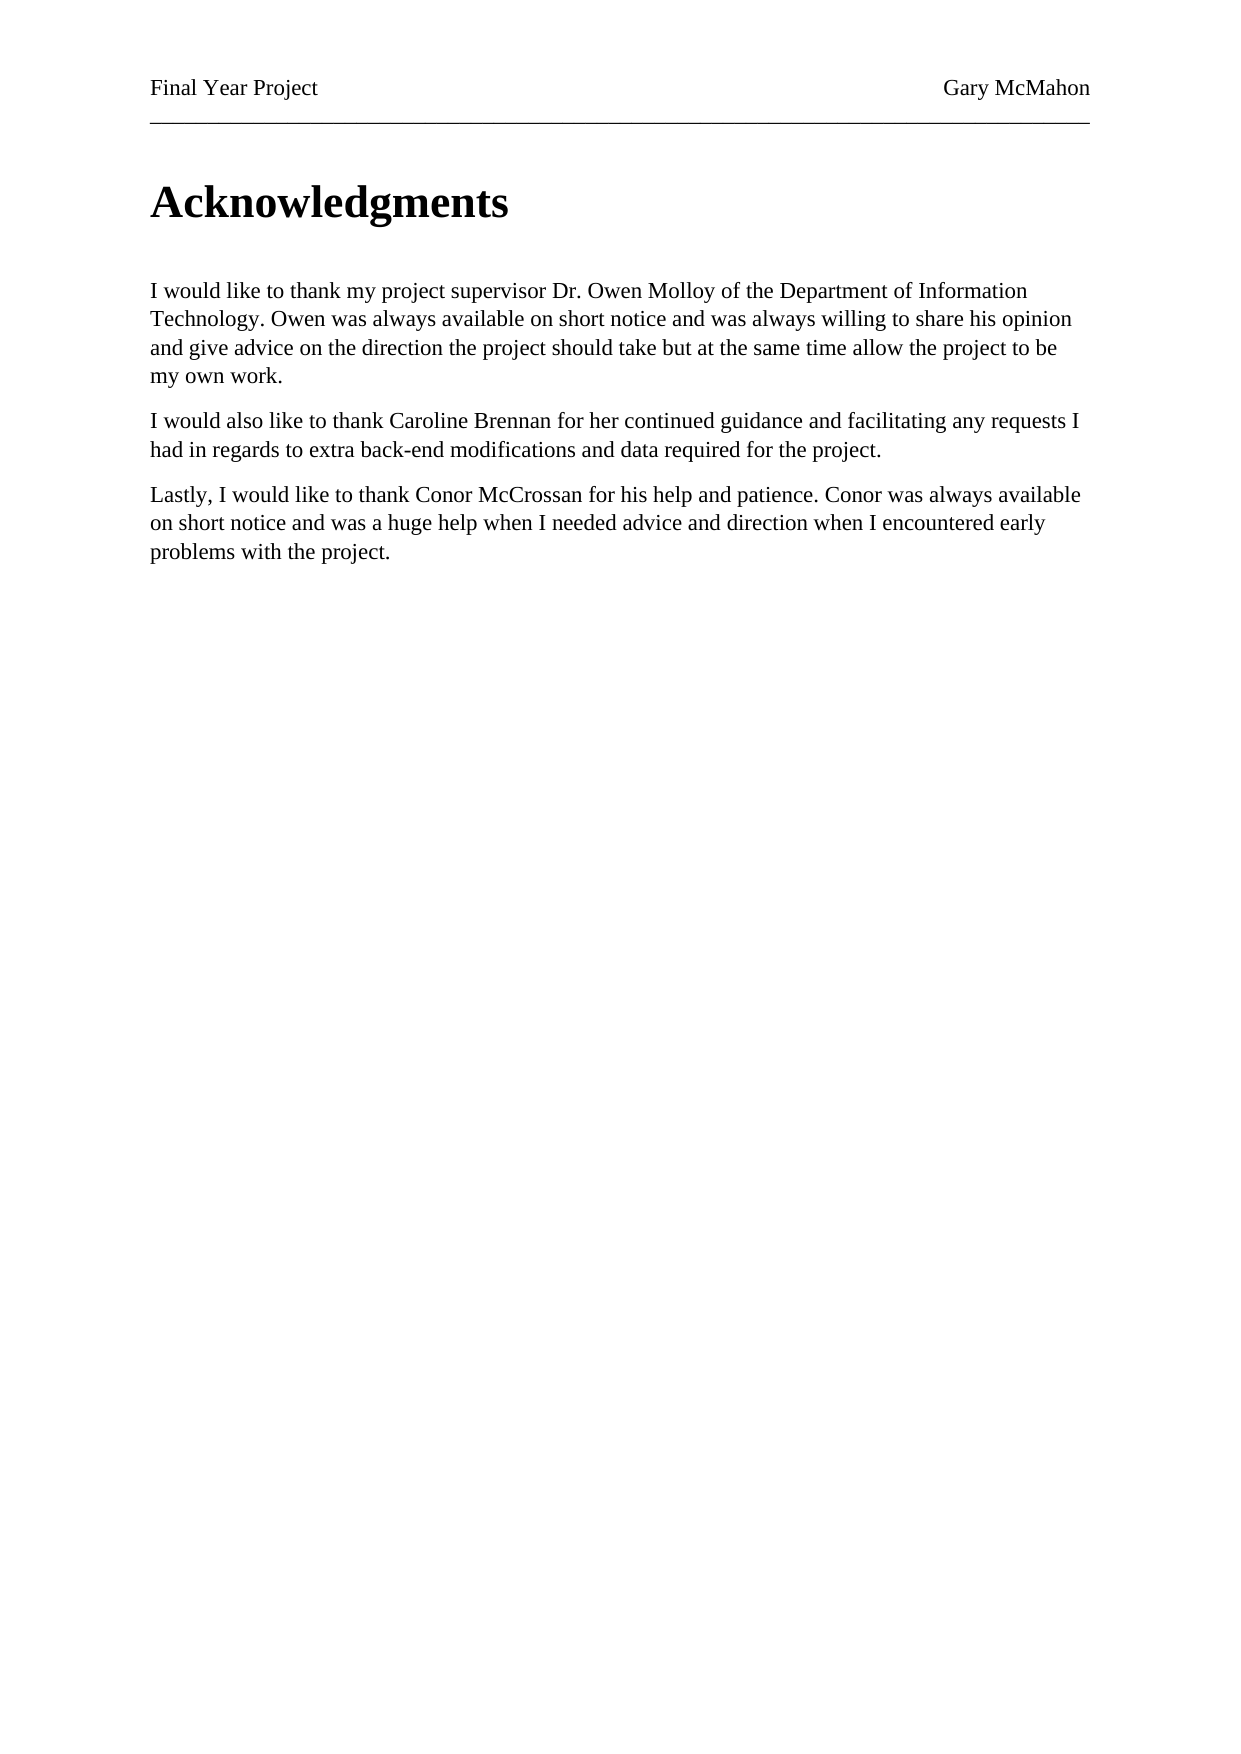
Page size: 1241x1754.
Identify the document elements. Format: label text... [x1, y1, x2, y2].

text I would also like to thank Caroline Brennan for her continued guidance and facilitating any requests I had in regards to extra back-end modifications and data required for the project. [150, 407, 1090, 462]
text Lastly, I would like to thank Conor McCrossan for his help and patience. Conor was always available on short notice and was a huge help when I needed advice and direction when I encountered early problems with the project. [150, 481, 1090, 564]
text I would like to thank my project supervisor Dr. Owen Molloy of the Department of Information Technology. Owen was always available on short notice and was always willing to share his opinion and give advice on the direction the project should take but at the same time allow the project to be my own work. [150, 277, 1090, 389]
subtitle Acknowledgments [150, 175, 1090, 228]
